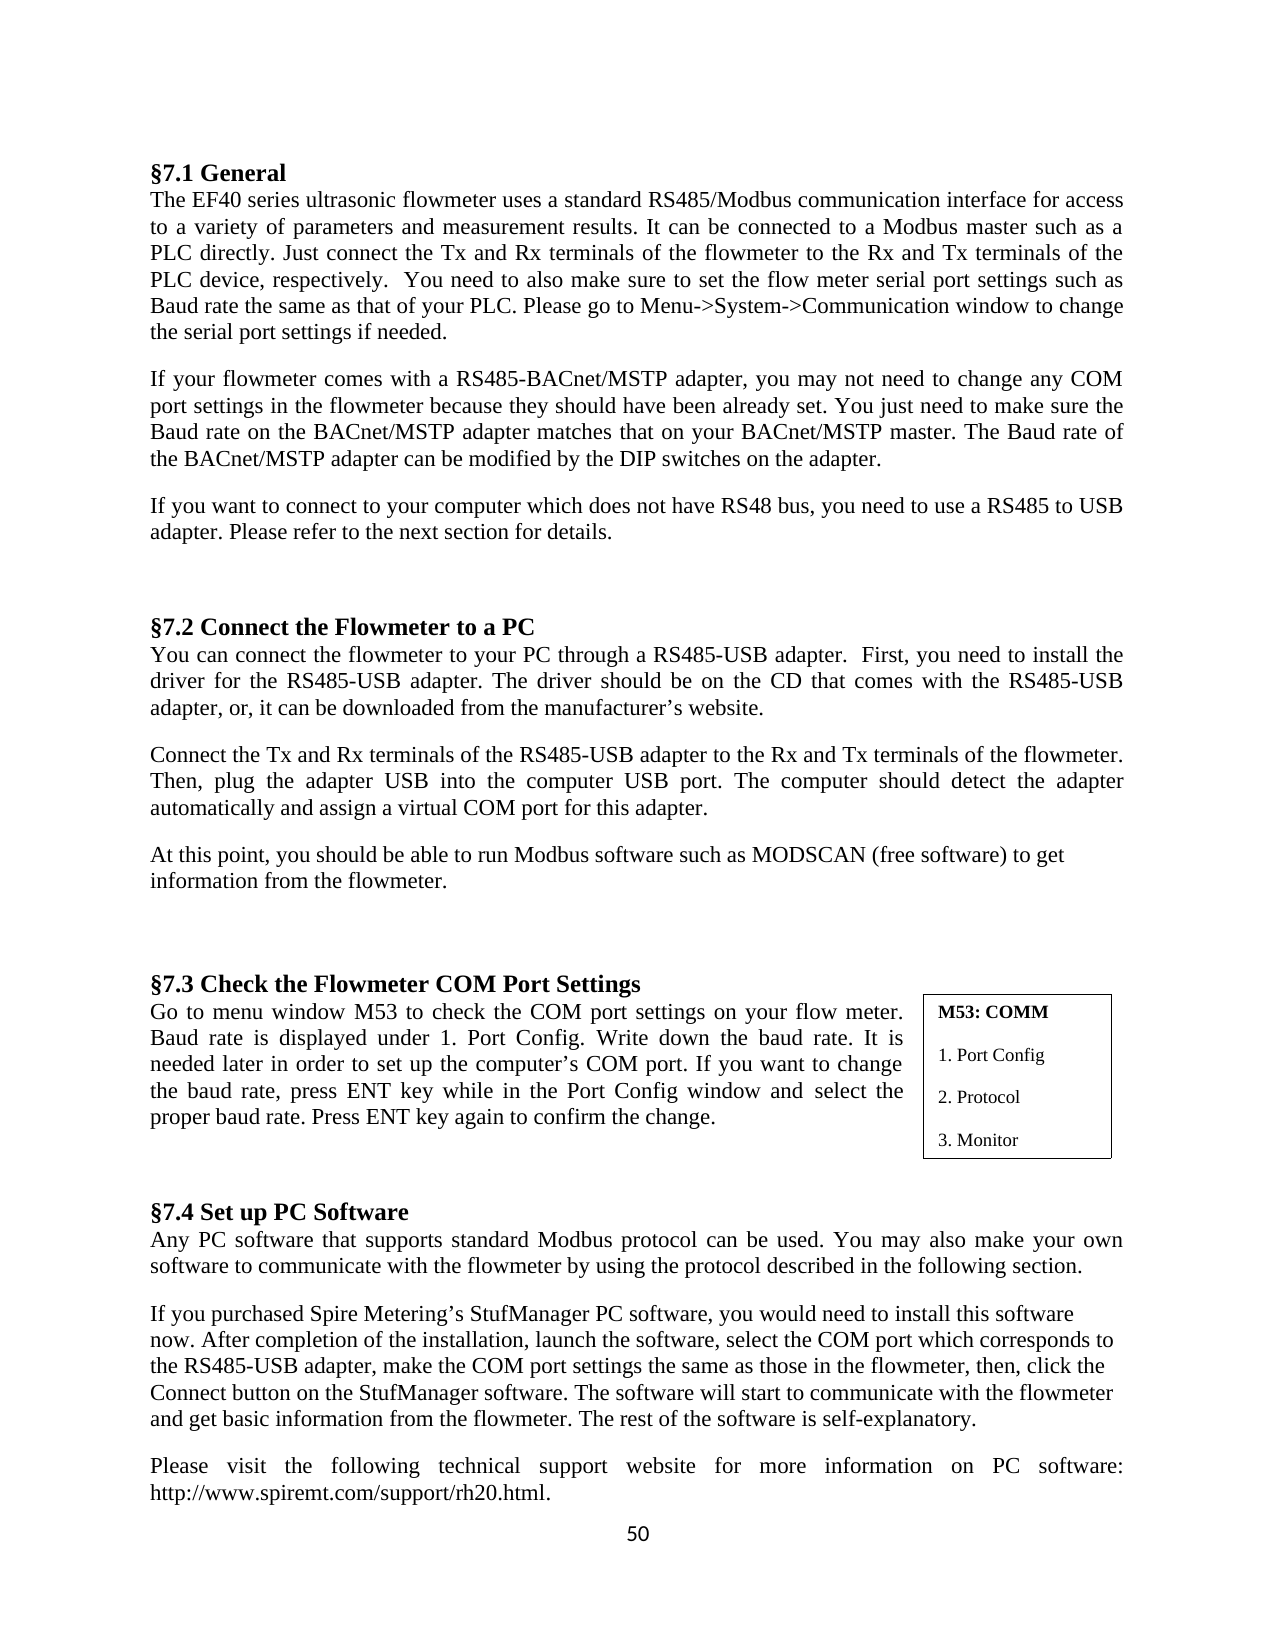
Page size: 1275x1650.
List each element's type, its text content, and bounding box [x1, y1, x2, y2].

text Please visit the following technical support website for more information on PC software: http://www.spiremt.com/support/rh20.html. [150, 1452, 1125, 1505]
text Any PC software that supports standard Modbus protocol can be used. You may also make your own software to communicate with the flowmeter by using the protocol described in the following section. [150, 1226, 1125, 1279]
subtitle §7.3 Check the Flowmeter COM Port Settings [150, 969, 1109, 998]
text Go to menu window M53 to check the COM port settings on your flow meter. Baud rate is displayed under 1. Port Config. Write down the baud rate. It is needed later in order to set up the computer’s COM port. If you want to change the baud rate, press ENT key while in the Port Config window and select the proper baud rate. Press ENT key again to confirm the change. [150, 998, 1125, 1129]
text If you purchased Spire Metering’s StufManager PC software, you would need to install this software now. After completion of the installation, launch the software, select the COM port which corresponds to the RS485-USB adapter, make the COM port settings the same as those in the flowmeter, then, click the Connect button on the StufManager software. The software will start to communicate with the flowmeter and get basic information from the flowmeter. The rest of the software is self-explanatory. [150, 1300, 1125, 1432]
text If your flowmeter comes with a RS485-BACnet/MSTP adapter, you may not need to change any COM port settings in the flowmeter because they should have been already set. You just need to make sure the Baud rate on the BACnet/MSTP adapter matches that on your BACnet/MSTP master. The Baud rate of the BACnet/MSTP adapter can be modified by the DIP switches on the adapter. [150, 366, 1125, 471]
subtitle §7.2 Connect the Flowmeter to a PC [150, 612, 1109, 641]
text You can connect the flowmeter to your PC through a RS485-USB adapter. First, you need to install the driver for the RS485-USB adapter. The driver should be on the CD that comes with the RS485-USB adapter, or, it can be downloaded from the manufacturer’s website. [150, 641, 1125, 720]
text If you want to connect to your computer which does not have RS48 bus, you need to use a RS485 to USB adapter. Please refer to the next section for details. [150, 492, 1125, 544]
subtitle §7.4 Set up PC Software [150, 1197, 1109, 1226]
text Connect the Tx and Rx terminals of the RS485-USB adapter to the Rx and Tx terminals of the flowmeter. Then, plug the adapter USB into the computer USB port. The computer should detect the adapter automatically and assign a virtual COM port for this adapter. [150, 741, 1125, 820]
subtitle §7.1 General [150, 158, 1125, 187]
text At this point, you should be able to run Modbus software such as MODSCAN (free software) to get information from the flowmeter. [150, 841, 1125, 894]
text The EF40 series ultrasonic flowmeter uses a standard RS485/Modbus communication interface for access to a variety of parameters and measurement results. It can be connected to a Modbus master such as a PLC directly. Just connect the Tx and Rx terminals of the flowmeter to the Rx and Tx terminals of the PLC device, respectively. You need to also make sure to set the flow meter serial port settings such as Baud rate the same as that of your PLC. Please go to Menu->System->Communication window to change the serial port settings if needed. [150, 187, 1125, 345]
